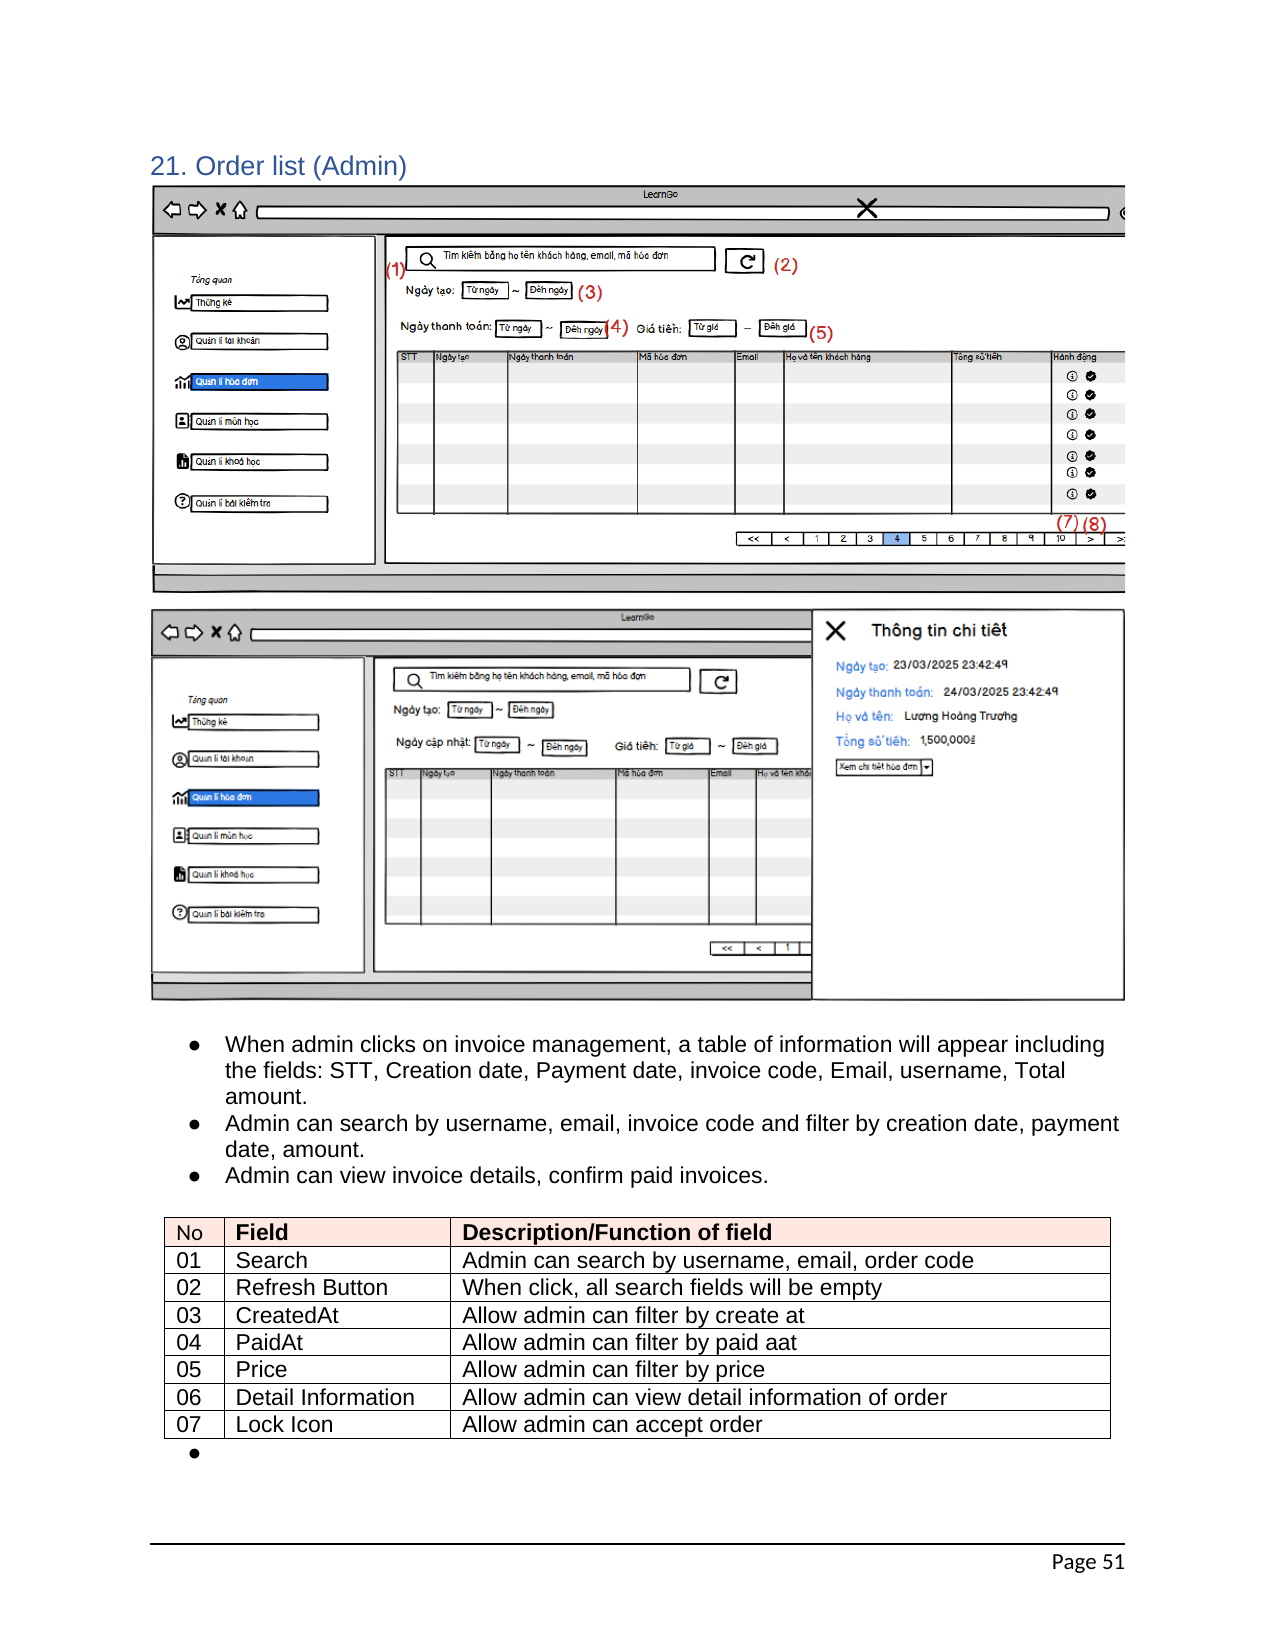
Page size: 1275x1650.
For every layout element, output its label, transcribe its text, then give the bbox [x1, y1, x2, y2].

list Admin can search by username, email, invoice code and filter by creation date, payment date, amount. [187, 1109, 1125, 1162]
list Admin can view invoice details, confirm paid invoices. [187, 1162, 1125, 1217]
picture [150, 181, 1125, 1005]
list When admin clicks on invoice management, a table of information will appear including the fields: STT, Creation date, Payment date, invoice code, Email, username, Total amount. [187, 1031, 1125, 1109]
subtitle 21. Order list (Admin) [150, 150, 1125, 181]
